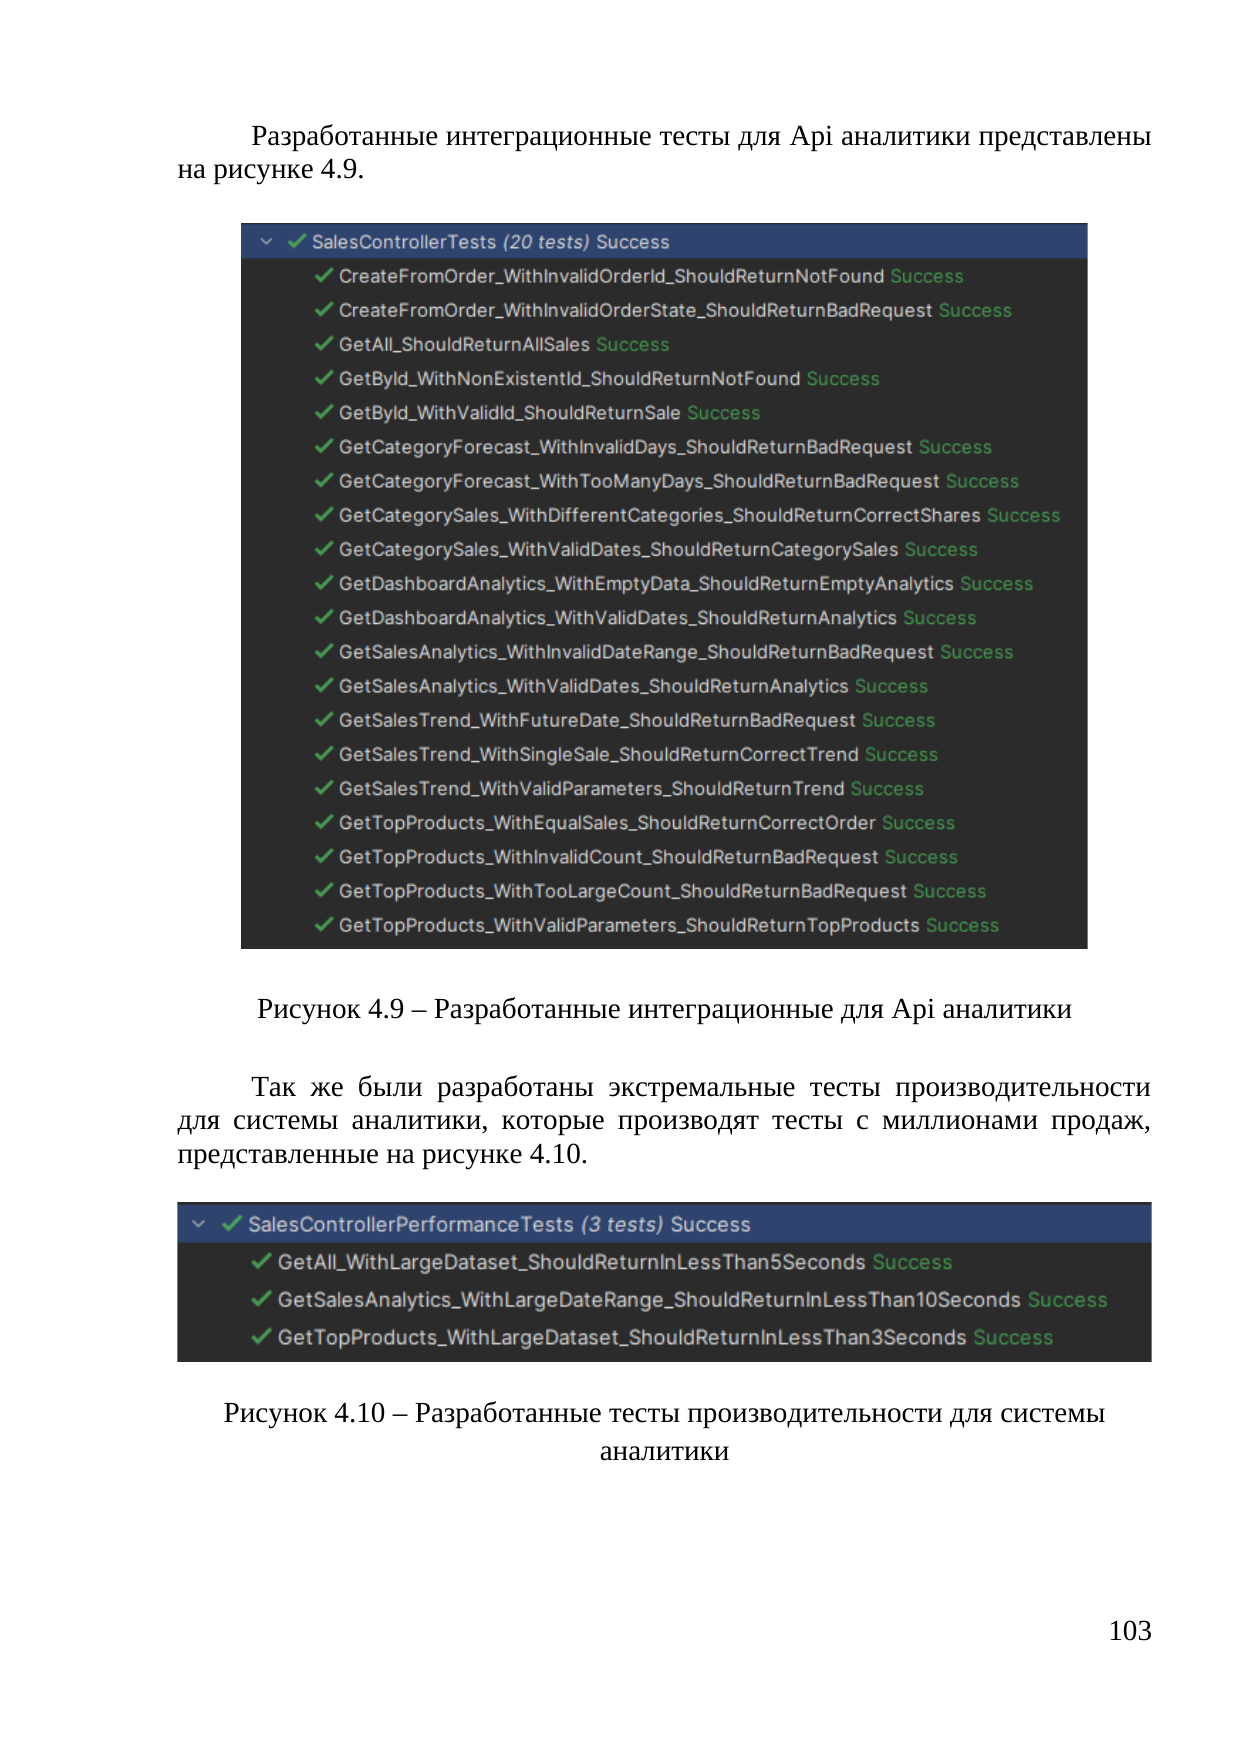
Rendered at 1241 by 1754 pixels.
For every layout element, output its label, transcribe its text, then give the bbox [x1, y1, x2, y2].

text Рисунок 4.10 – Разработанные тесты производительности для системы аналитики [177, 1395, 1152, 1467]
text Разработанные интеграционные тесты для Api аналитики представлены на рисунке 4.9. [177, 118, 1152, 185]
picture [177, 1202, 1152, 1362]
text Так же были разработаны экстремальные тесты производительности для системы аналитики, которые производят тесты с миллионами продаж, представленные на рисунке 4.10. [177, 1069, 1152, 1169]
picture [241, 223, 1088, 949]
text Рисунок 4.9 – Разработанные интеграционные для Api аналитики [177, 992, 1152, 1025]
